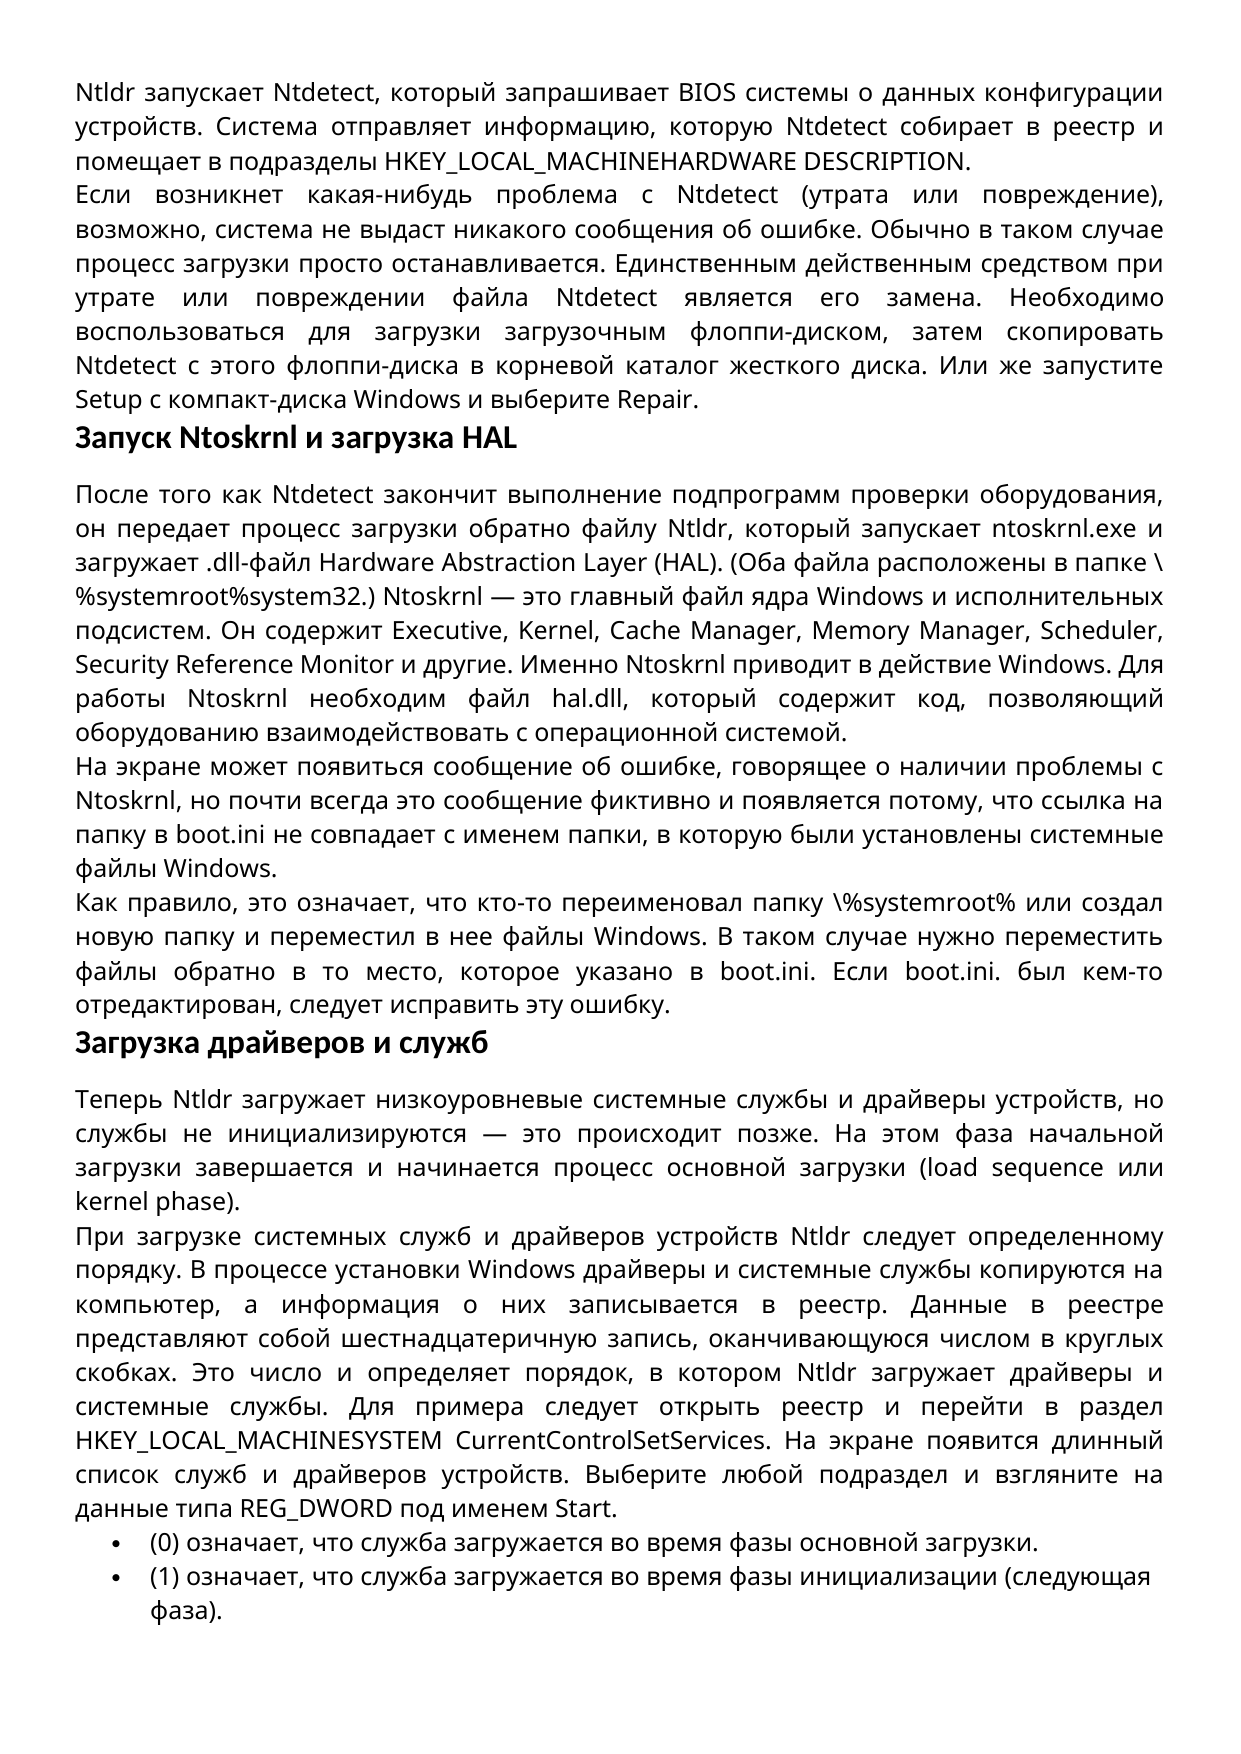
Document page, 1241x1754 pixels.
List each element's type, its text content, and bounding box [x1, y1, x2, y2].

text Если возникнет какая-нибудь проблема с Ntdetect (утрата или повреждение), возможно, система не выдаст никакого сообщения об ошибке. Обычно в таком случае процесс загрузки просто останавливается. Единственным действенным средством при утрате или повреждении файла Ntdetect является его замена. Необходимо воспользоваться для загрузки загрузочным флоппи-диском, затем скопировать Ntdetect с этого флоппи-диска в корневой каталог жесткого диска. Или же запустите Setup с компакт-диска Windows и выберите Repair. [75, 177, 1165, 416]
text Ntldr запускает Ntdetect, который запрашивает BIOS системы о данных конфигурации устройств. Система отправляет информацию, которую Ntdetect собирает в реестр и помещает в подразделы HKEY_LOCAL_MACHINEHARDWARE DESCRIPTION. [75, 75, 1165, 177]
text Теперь Ntldr загружает низкоуровневые системные службы и драйверы устройств, но службы не инициализируются — это происходит позже. На этом фаза начальной загрузки завершается и начинается процесс основной загрузки (load sequence или kernel phase). [75, 1082, 1165, 1218]
text Как правило, это означает, что кто-то переименовал папку \%systemroot% или создал новую папку и переместил в нее файлы Windows. В таком случае нужно переместить файлы обратно в то место, которое указано в boot.ini. Если boot.ini. был кем-то отредактирован, следует исправить эту ошибку. [75, 885, 1165, 1021]
text При загрузке системных служб и драйверов устройств Ntldr следует определенному порядку. В процессе установки Windows драйверы и системные службы копируются на компьютер, а информация о них записывается в реестр. Данные в реестре представляют собой шестнадцатеричную запись, оканчивающуюся числом в круглых скобках. Это число и определяет порядок, в котором Ntldr загружает драйверы и системные службы. Для примера следует открыть реестр и перейти в раздел HKEY_LOCAL_MACHINESYSTEM CurrentControlSetServices. На экране появится длинный список служб и драйверов устройств. Выберите любой подраздел и взгляните на данные типа REG_DWORD под именем Start. [75, 1218, 1165, 1525]
list (0) означает, что служба загружается во время фазы основной загрузки. [112, 1525, 1165, 1559]
text После того как Ntdetect закончит выполнение подпрограмм проверки оборудования, он передает процесс загрузки обратно файлу Ntldr, который запускает ntoskrnl.exe и загружает .dll-файл Hardware Abstraction Layer (HAL). (Оба файла расположены в папке \%systemroot%system32.) Ntoskrnl — это главный файл ядра Windows и исполнительных подсистем. Он содержит Executive, Kernel, Cache Manager, Memory Manager, Scheduler, Security Reference Monitor и другие. Именно Ntoskrnl приводит в действие Windows. Для работы Ntoskrnl необходим файл hal.dll, который содержит код, позволяющий оборудованию взаимодействовать с операционной системой. [75, 476, 1165, 749]
text На экране может появиться сообщение об ошибке, говорящее о наличии проблемы с Ntoskrnl, но почти всегда это сообщение фиктивно и появляется потому, что ссылка на папку в boot.ini не совпадает с именем папки, в которую были установлены системные файлы Windows. [75, 749, 1165, 885]
text Загрузка драйверов и служб [75, 1021, 1165, 1062]
list (1) означает, что служба загружается во время фазы инициализации (следующая фаза). [112, 1559, 1165, 1627]
text Запуск Ntoskrnl и загрузка HAL [75, 416, 1165, 456]
